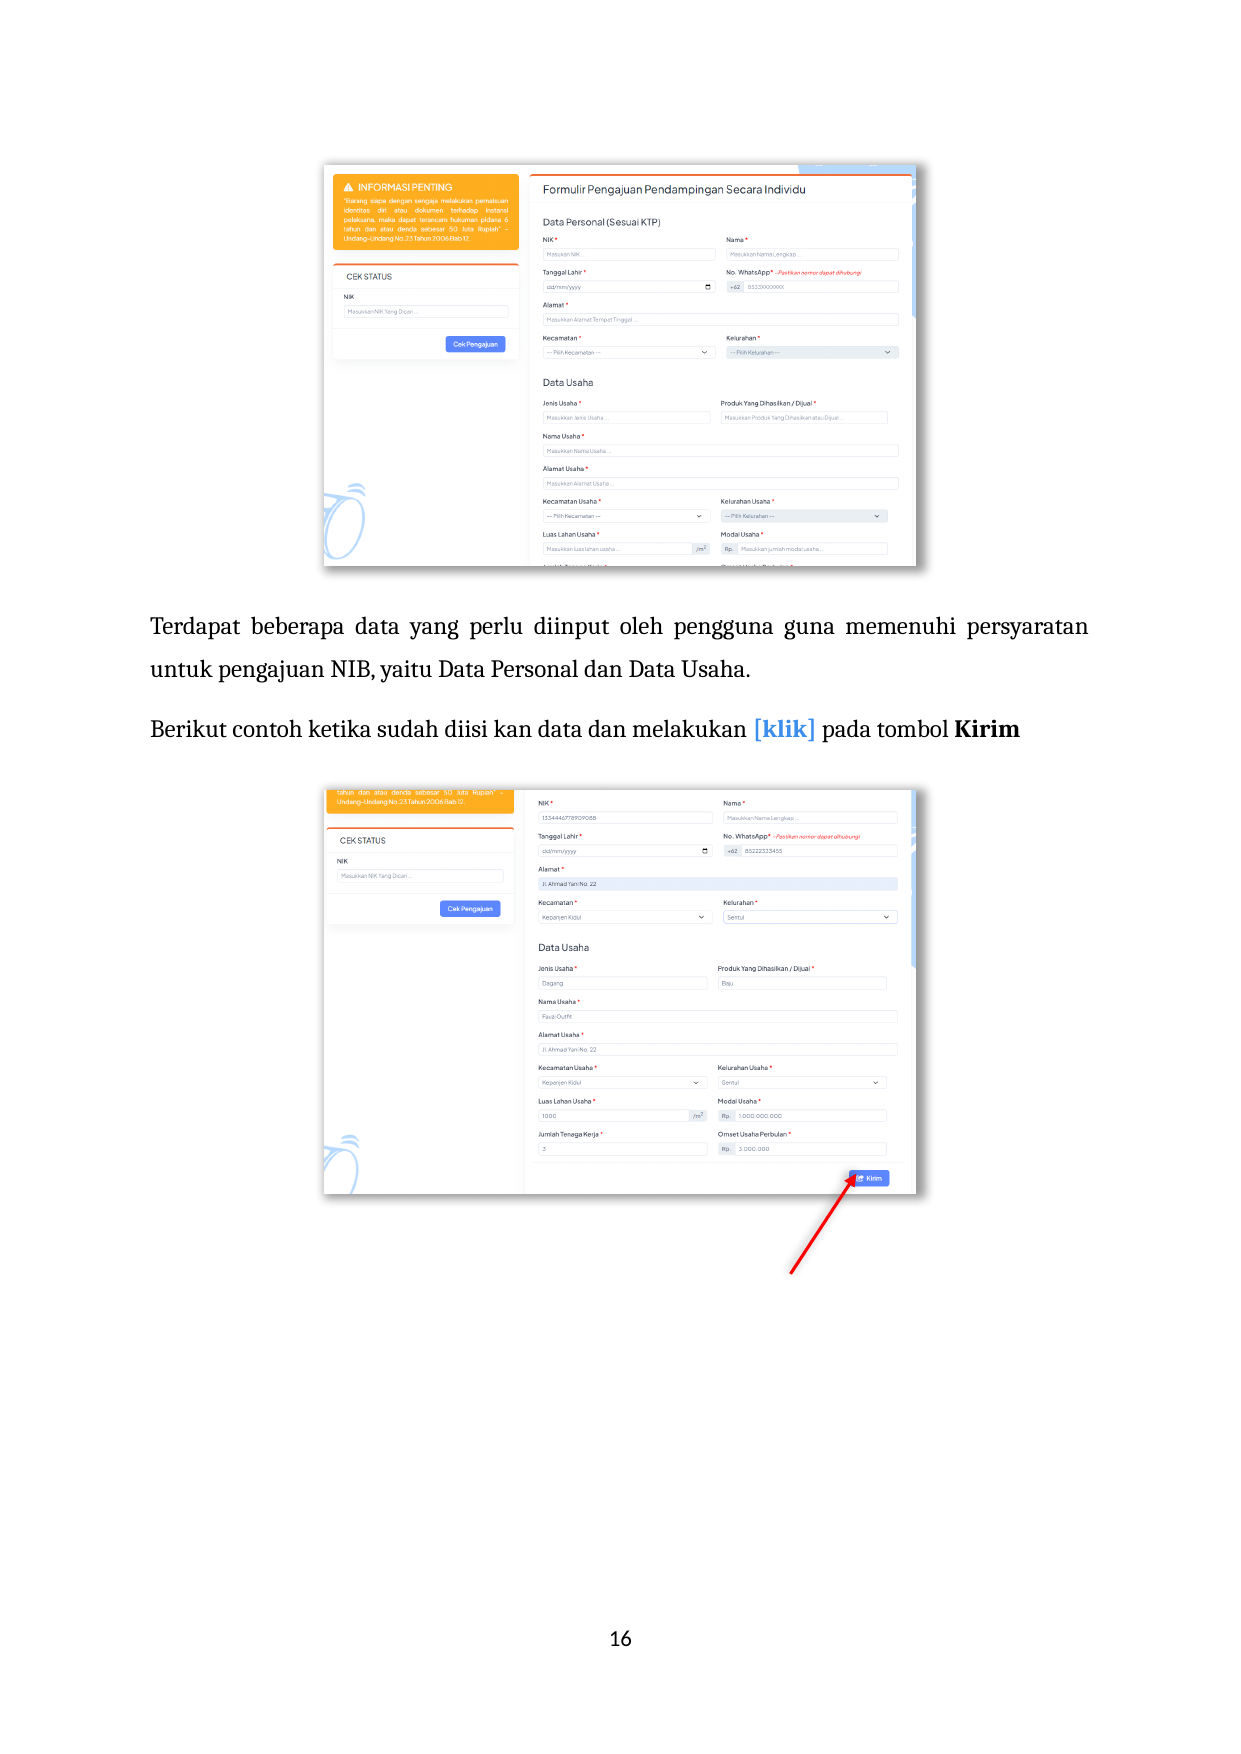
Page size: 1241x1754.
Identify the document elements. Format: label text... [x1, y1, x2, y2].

picture [324, 165, 916, 566]
picture [324, 790, 916, 1194]
text Berikut contoh ketika sudah diisi kan data dan melakukan [klik] pada tombol Kirim [150, 715, 1090, 744]
text Terdapat beberapa data yang perlu diinput oleh pengguna guna memenuhi persyaratan untuk pengajuan NIB, yaitu Data Personal dan Data Usaha. [150, 612, 1090, 684]
